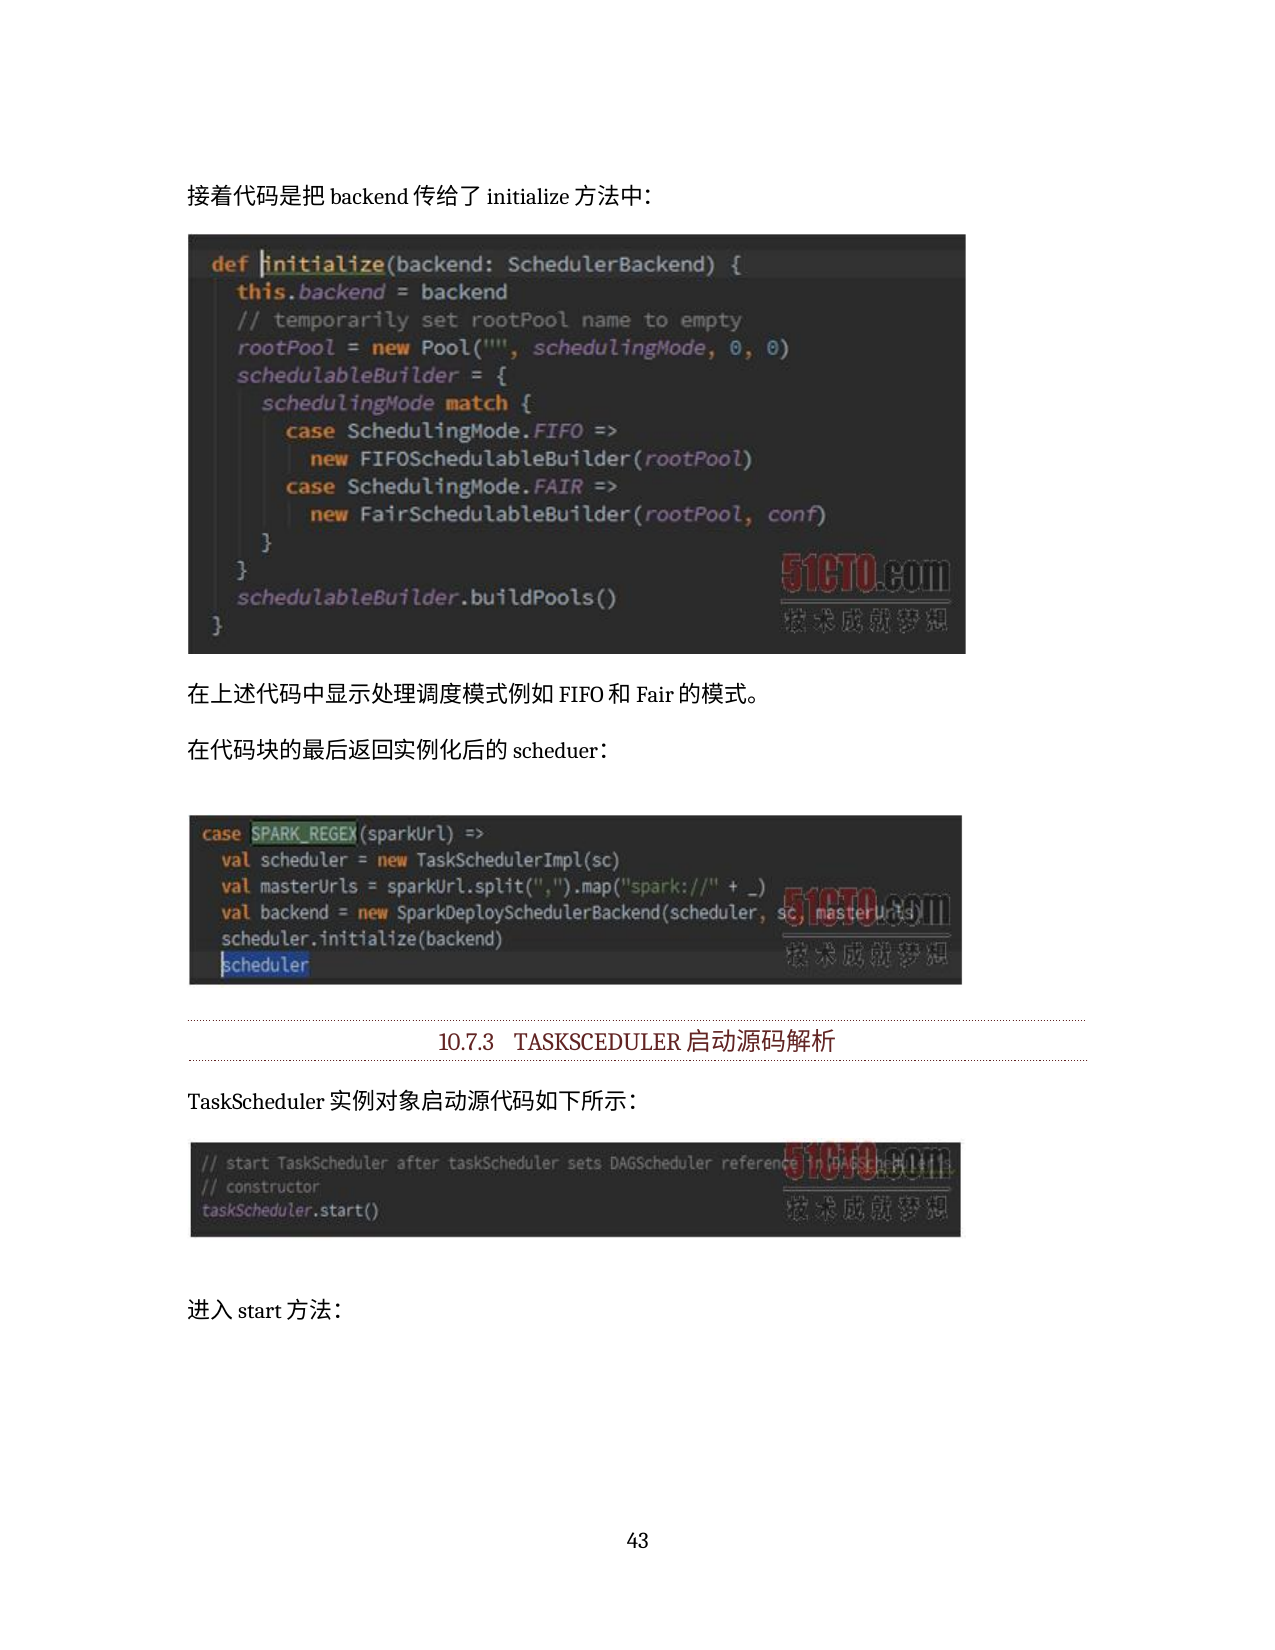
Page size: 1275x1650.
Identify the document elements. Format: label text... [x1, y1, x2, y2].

subtitle TaskSceduler启动源码解析 [187, 1020, 1087, 1061]
text 在代码块的最后返回实例化后的scheduer： [187, 732, 1087, 792]
picture [187, 814, 966, 988]
text 进入start方法： [187, 1264, 1087, 1325]
text 在上述代码中显示处理调度模式例如FIFO和Fair的模式。 [187, 676, 1087, 709]
text TaskScheduler实例对象启动源代码如下所示： [187, 1083, 1087, 1116]
picture [187, 1138, 966, 1242]
text 接着代码是把backend传给了initialize方法中： [187, 150, 1087, 211]
picture [187, 233, 966, 654]
